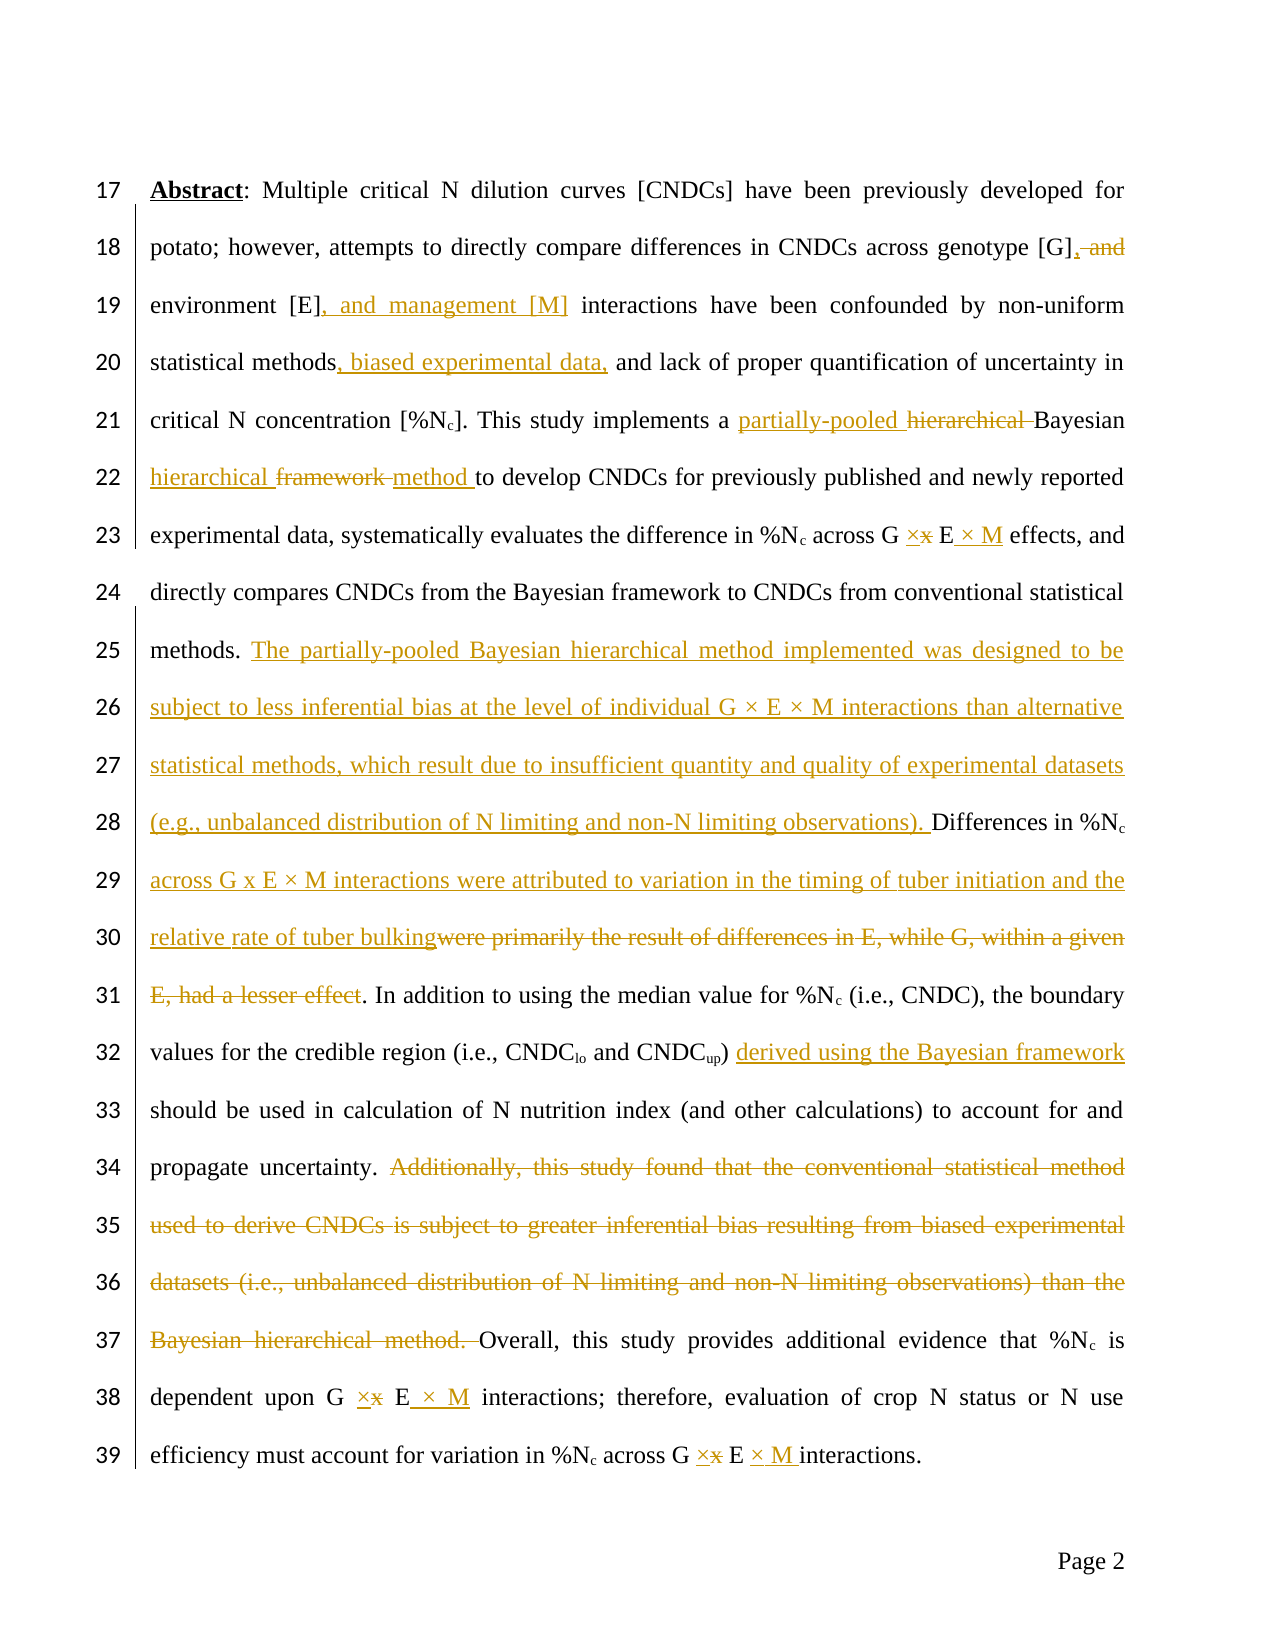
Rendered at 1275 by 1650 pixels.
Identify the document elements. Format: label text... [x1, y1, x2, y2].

text Abstract: Multiple critical N dilution curves [CNDCs] have been previously developed for potato; however, attempts to directly compare differences in CNDCs across genotype [G] environment [E] interactions have been confounded by non-uniform statistical methods and lack of proper quantification of uncertainty in critical N concentration [%Nc]. This study implements a Bayesian to develop CNDCs for previously published and newly reported experimental data, systematically evaluates the difference in %Nc across G E effects, and directly compares CNDCs from the Bayesian framework to CNDCs from conventional statistical methods. Differences in %Nc . In addition to using the median value for %Nc (i.e., CNDC), the boundary values for the credible region (i.e., CNDClo and CNDCup) should be used in calculation of N nutrition index (and other calculations) to account for and propagate uncertainty. Overall, this study provides additional evidence that %Nc is dependent upon G E interactions; therefore, evaluation of crop N status or N use efficiency must account for variation in %Nc across G E interactions. [150, 1284, 1125, 1469]
text Abstract: Multiple critical N dilution curves [CNDCs] have been previously developed for potato; however, attempts to directly compare differences in CNDCs across genotype [G] environment [E] interactions have been confounded by non-uniform statistical methods and lack of proper quantification of uncertainty in critical N concentration [%Nc]. This study implements a Bayesian to develop CNDCs for previously published and newly reported experimental data, systematically evaluates the difference in %Nc across G E effects, and directly compares CNDCs from the Bayesian framework to CNDCs from conventional statistical methods. Differences in %Nc . In addition to using the median value for %Nc (i.e., CNDC), the boundary values for the credible region (i.e., CNDClo and CNDCup) should be used in calculation of N nutrition index (and other calculations) to account for and propagate uncertainty. Overall, this study provides additional evidence that %Nc is dependent upon G E interactions; therefore, evaluation of crop N status or N use efficiency must account for variation in %Nc across G E interactions. [150, 175, 1125, 775]
text Abstract: Multiple critical N dilution curves [CNDCs] have been previously developed for potato; however, attempts to directly compare differences in CNDCs across genotype [G] environment [E] interactions have been confounded by non-uniform statistical methods and lack of proper quantification of uncertainty in critical N concentration [%Nc]. This study implements a Bayesian to develop CNDCs for previously published and newly reported experimental data, systematically evaluates the difference in %Nc across G E effects, and directly compares CNDCs from the Bayesian framework to CNDCs from conventional statistical methods. Differences in %Nc . In addition to using the median value for %Nc (i.e., CNDC), the boundary values for the credible region (i.e., CNDClo and CNDCup) should be used in calculation of N nutrition index (and other calculations) to account for and propagate uncertainty. Overall, this study provides additional evidence that %Nc is dependent upon G E interactions; therefore, evaluation of crop N status or N use efficiency must account for variation in %Nc across G E interactions. [150, 776, 1125, 890]
text Abstract: Multiple critical N dilution curves [CNDCs] have been previously developed for potato; however, attempts to directly compare differences in CNDCs across genotype [G] environment [E] interactions have been confounded by non-uniform statistical methods and lack of proper quantification of uncertainty in critical N concentration [%Nc]. This study implements a Bayesian to develop CNDCs for previously published and newly reported experimental data, systematically evaluates the difference in %Nc across G E effects, and directly compares CNDCs from the Bayesian framework to CNDCs from conventional statistical methods. Differences in %Nc . In addition to using the median value for %Nc (i.e., CNDC), the boundary values for the credible region (i.e., CNDClo and CNDCup) should be used in calculation of N nutrition index (and other calculations) to account for and propagate uncertainty. Overall, this study provides additional evidence that %Nc is dependent upon G E interactions; therefore, evaluation of crop N status or N use efficiency must account for variation in %Nc across G E interactions. [150, 891, 1125, 1226]
